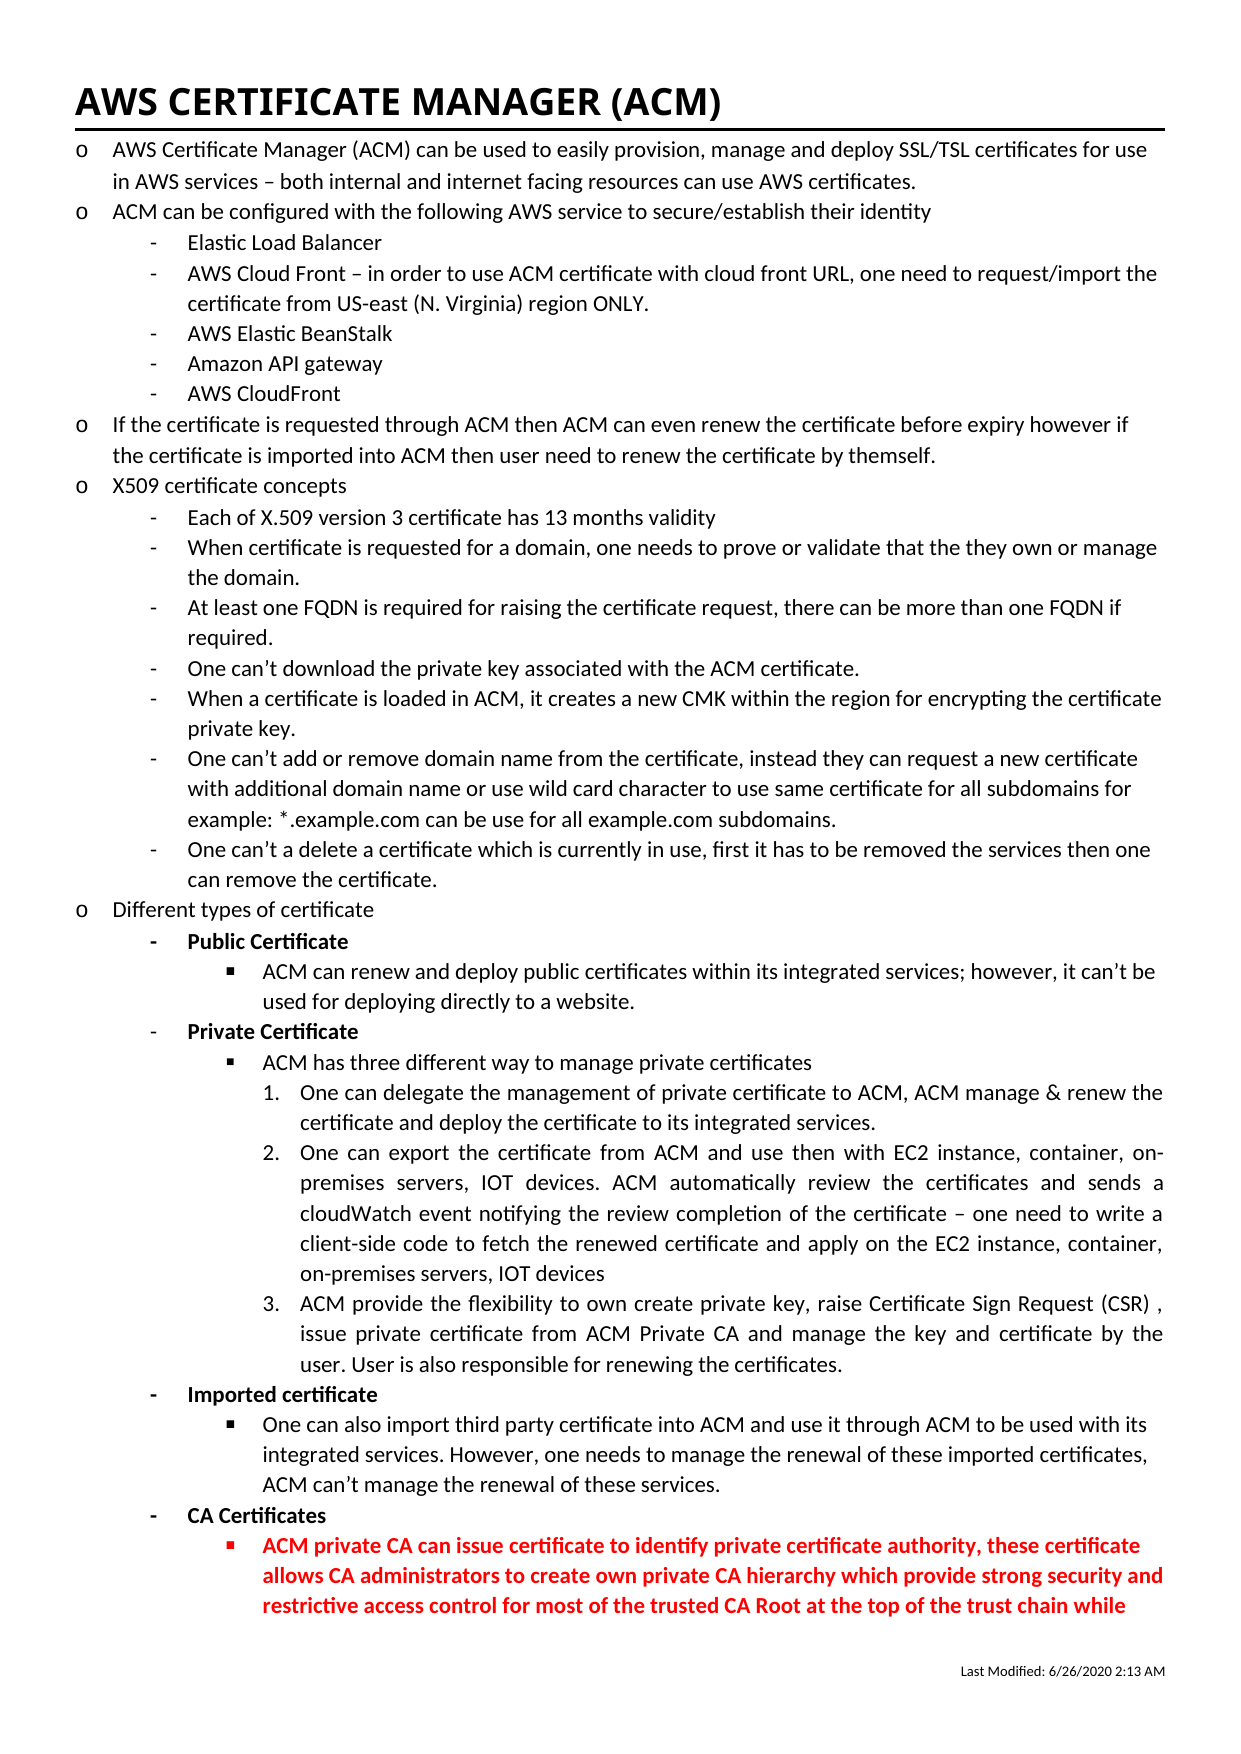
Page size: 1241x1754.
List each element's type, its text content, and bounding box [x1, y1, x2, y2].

list X509 certificate concepts [75, 471, 1165, 500]
list AWS Elastic BeanStalk [150, 319, 1165, 347]
list One can’t download the private key associated with the ACM certificate. [150, 654, 1165, 682]
list At least one FQDN is required for raising the certificate request, there can be more than one FQDN if required. [150, 593, 1165, 652]
list Imported certificate [150, 1380, 1165, 1408]
list When a certificate is loaded in ACM, it creates a new CMK within the region for encrypting the certificate private key. [150, 684, 1165, 742]
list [225, 1531, 1165, 1619]
list One can’t a delete a certificate which is currently in use, first it has to be removed the services then one can remove the certificate. [150, 835, 1165, 893]
list AWS Certificate Manager (ACM) can be used to easily provision, manage and deploy SSL/TSL certificates for use in AWS services – both internal and internet facing resources can use AWS certificates. [75, 135, 1165, 195]
list One can also import third party certificate into ACM and use it through ACM to be used with its integrated services. However, one needs to manage the renewal of these imported certificates, ACM can’t manage the renewal of these services. [225, 1410, 1165, 1499]
list One can export the certificate from ACM and use then with EC2 instance, container, on-premises servers, IOT devices. ACM automatically review the certificates and sends a cloudWatch event notifying the review completion of the certificate – one need to write a client-side code to fetch the renewed certificate and apply on the EC2 instance, container, on-premises servers, IOT devices [262, 1138, 1165, 1287]
subtitle AWS Certificate Manager (ACM) [75, 75, 1165, 128]
list AWS Cloud Front – in order to use ACM certificate with cloud front URL, one need to request/import the certificate from US-east (N. Virginia) region ONLY. [150, 259, 1165, 317]
list If the certificate is requested through ACM then ACM can even renew the certificate before expiry however if the certificate is imported into ACM then user need to renew the certificate by themself. [75, 410, 1165, 469]
list Each of X.509 version 3 certificate has 13 months validity [150, 503, 1165, 531]
list Public Certificate [150, 927, 1165, 955]
list One can delegate the management of private certificate to ACM, ACM manage & renew the certificate and deploy the certificate to its integrated services. [262, 1078, 1165, 1136]
list ACM can be configured with the following AWS service to secure/establish their identity [75, 197, 1165, 226]
list CA Certificates [150, 1501, 1165, 1529]
list Amazon API gateway [150, 349, 1165, 377]
list ACM has three different way to manage private certificates [225, 1048, 1165, 1076]
list Elastic Load Balancer [150, 228, 1165, 256]
list Different types of certificate [75, 895, 1165, 924]
list One can’t add or remove domain name from the certificate, instead they can request a new certificate with additional domain name or use wild card character to use same certificate for all subdomains for example: *.example.com can be use for all example.com subdomains. [150, 744, 1165, 833]
list AWS CloudFront [150, 379, 1165, 407]
list ACM can renew and deploy public certificates within its integrated services; however, it can’t be used for deploying directly to a website. [225, 957, 1165, 1015]
list When certificate is requested for a domain, one needs to prove or validate that the they own or manage the domain. [150, 533, 1165, 591]
list ACM provide the flexibility to own create private key, raise Certificate Sign Request (CSR) , issue private certificate from ACM Private CA and manage the key and certificate by the user. User is also responsible for renewing the certificates. [262, 1289, 1165, 1378]
list Private Certificate [150, 1017, 1165, 1046]
